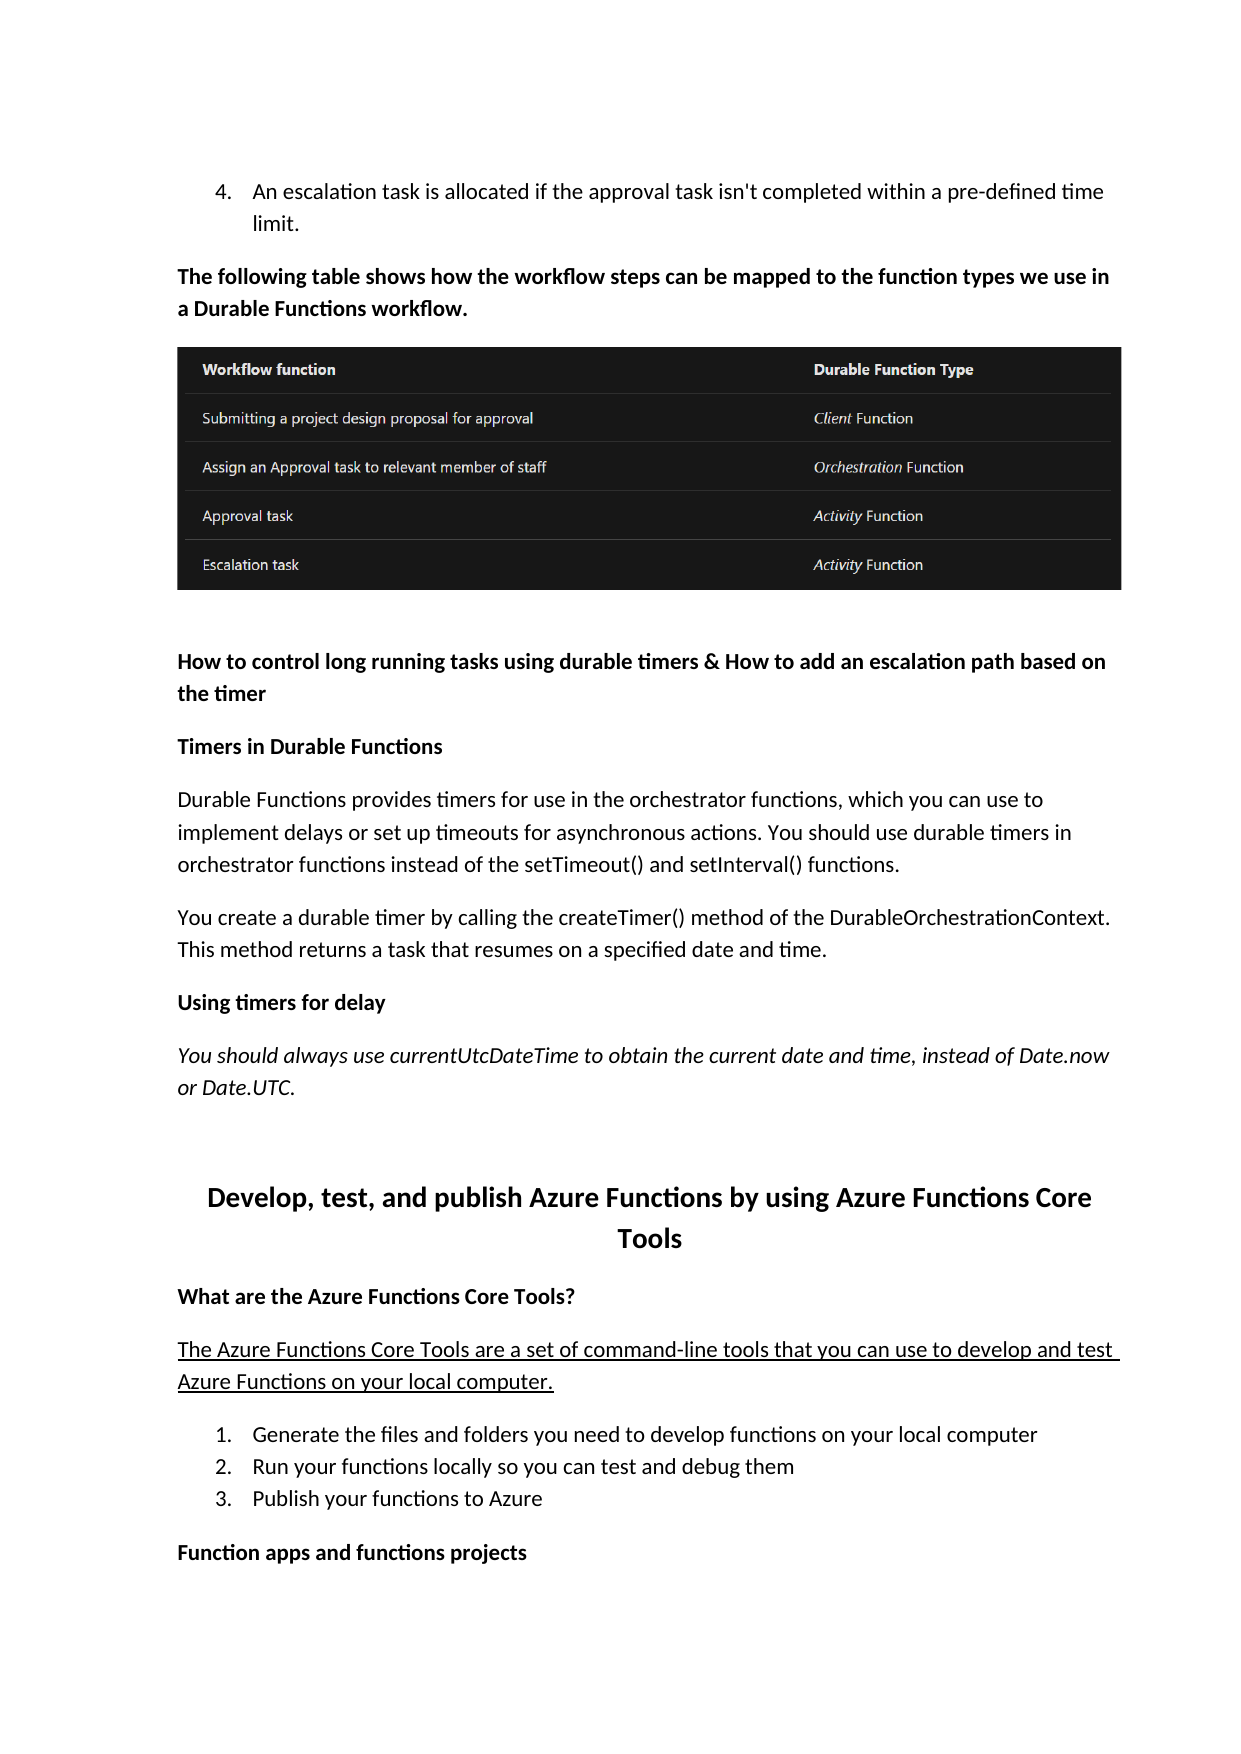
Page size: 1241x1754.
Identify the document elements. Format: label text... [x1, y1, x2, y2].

text You create a durable timer by calling the createTimer() method of the DurableOrchestrationContext. This method returns a task that resumes on a specified date and time. [177, 903, 1122, 963]
picture [177, 347, 1122, 590]
list An escalation task is allocated if the approval task isn't completed within a pre-defined time limit. [215, 177, 1122, 237]
text What are the Azure Functions Core Tools? [177, 1282, 1122, 1310]
text Using timers for delay [177, 988, 1122, 1016]
text The following table shows how the workflow steps can be mapped to the function types we use in a Durable Functions workflow. [177, 262, 1122, 323]
list Run your functions locally so you can test and debug them [215, 1452, 1122, 1480]
text Durable Functions provides timers for use in the orchestrator functions, which you can use to implement delays or set up timeouts for asynchronous actions. You should use durable timers in orchestrator functions instead of the setTimeout() and setInterval() functions. [177, 785, 1122, 878]
list Generate the files and folders you need to develop functions on your local computer [215, 1420, 1122, 1448]
list Publish your functions to Azure [215, 1484, 1122, 1513]
text Develop, test, and publish Azure Functions by using Azure Functions Core Tools [177, 1179, 1122, 1256]
text The Azure Functions Core Tools are a set of command-line tools that you can use to develop and test Azure Functions on your local computer. [177, 1335, 1122, 1395]
text You should always use currentUtcDateTime to obtain the current date and time, instead of Date.now or Date.UTC. [177, 1041, 1122, 1101]
text Function apps and functions projects [177, 1538, 1122, 1566]
text How to control long running tasks using durable timers & How to add an escalation path based on the timer [177, 615, 1122, 707]
text Timers in Durable Functions [177, 732, 1122, 760]
